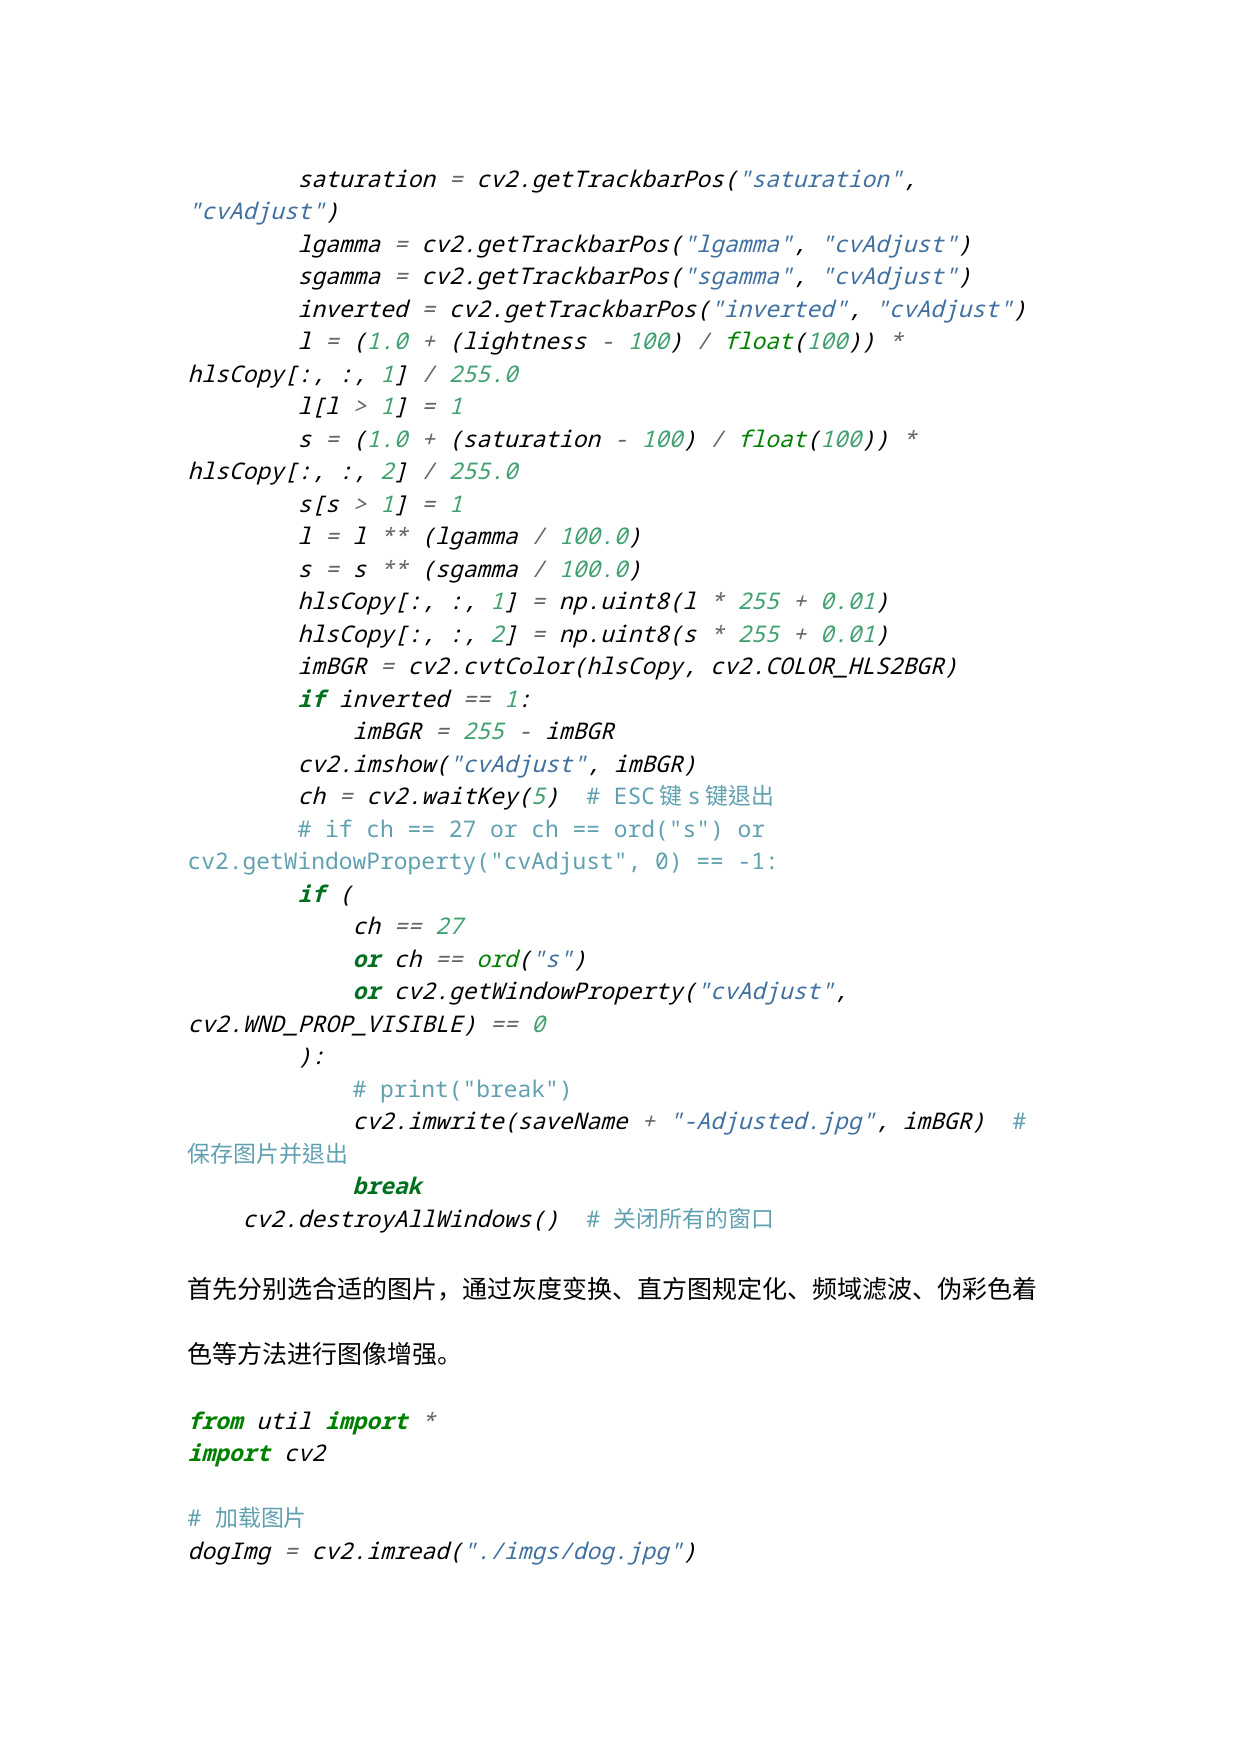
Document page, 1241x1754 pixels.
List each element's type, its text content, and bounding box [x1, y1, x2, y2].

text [187, 1404, 1053, 1567]
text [187, 162, 1053, 1234]
text 首先分别选合适的图片，通过灰度变换、直方图规定化、频域滤波、伪彩色着色等方法进行图像增强。 [187, 1255, 1053, 1385]
